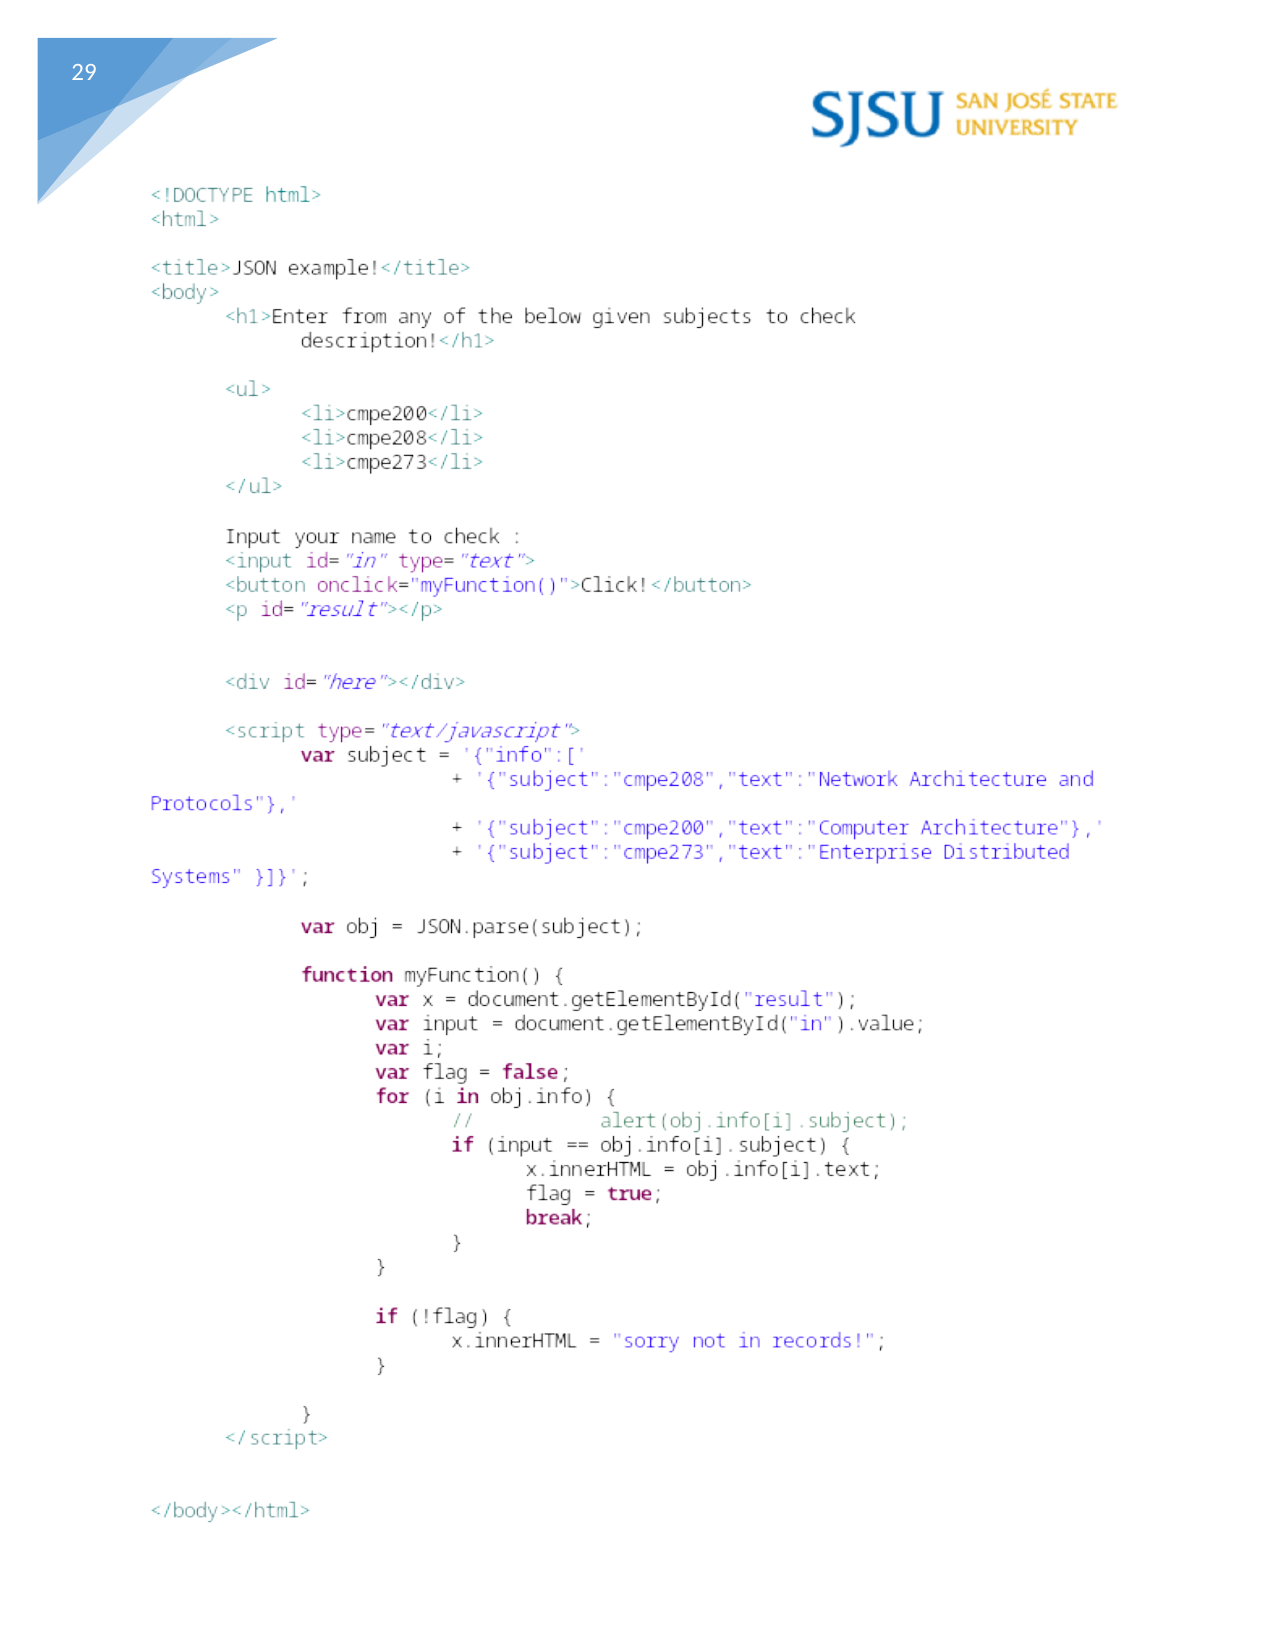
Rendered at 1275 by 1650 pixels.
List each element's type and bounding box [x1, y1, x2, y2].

picture [37, 37, 279, 206]
picture [797, 75, 1125, 156]
